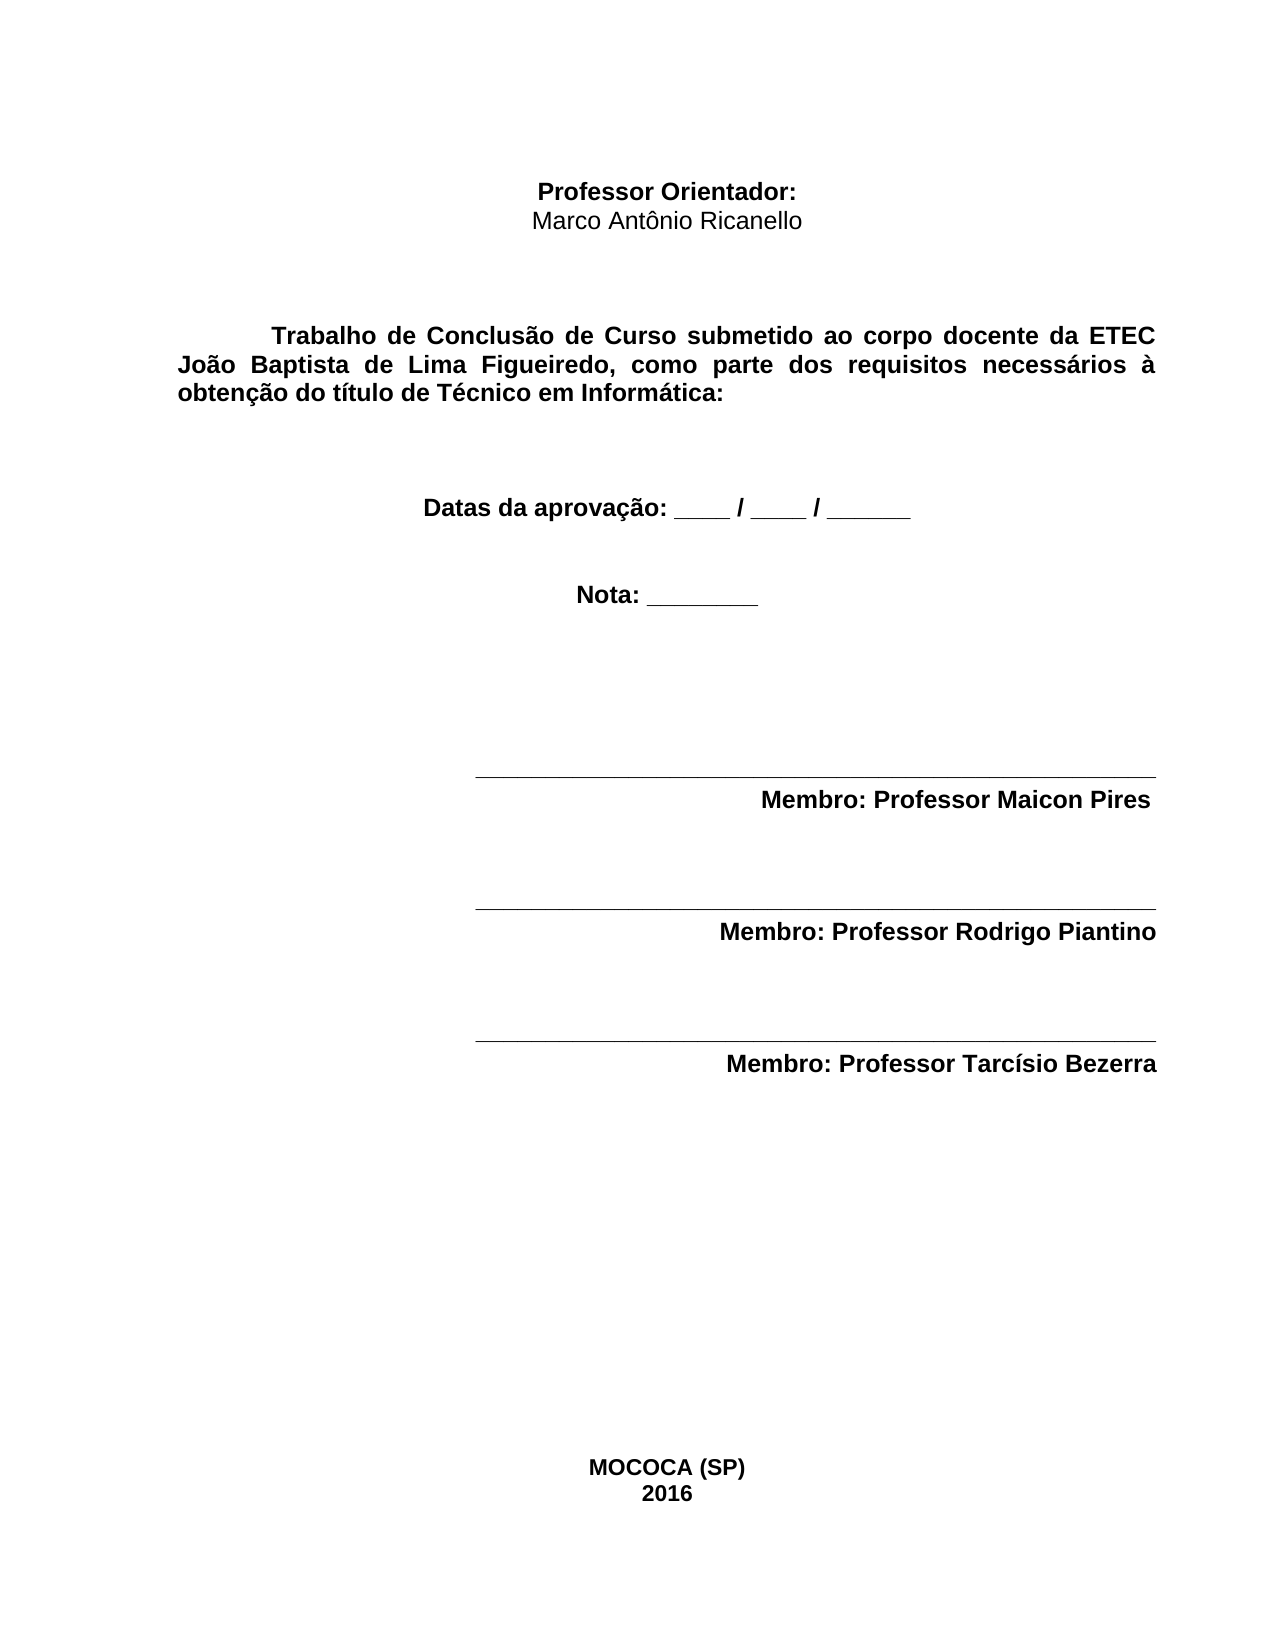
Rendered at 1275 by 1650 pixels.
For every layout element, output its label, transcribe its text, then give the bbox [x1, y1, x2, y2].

text Datas da aprovação: ____ / ____ / ______ [177, 493, 1157, 522]
text Trabalho de Conclusão de Curso submetido ao corpo docente da ETEC João Baptista de Lima Figueiredo, como parte dos requisitos necessários à obtenção do título de Técnico em Informática: [177, 321, 1157, 407]
text _________________________________________________ [437, 752, 1157, 781]
text Membro: Professor Rodrigo Piantino [437, 917, 1157, 946]
text _________________________________________________ [437, 1016, 1157, 1045]
text Professor Orientador: [177, 177, 1157, 206]
text Marco Antônio Ricanello [177, 206, 1157, 235]
text MOCOCA (SP) [177, 1454, 1157, 1480]
text _________________________________________________ [437, 884, 1157, 913]
text 2016 [177, 1480, 1157, 1506]
text Membro: Professor Tarcísio Bezerra [437, 1049, 1157, 1078]
text Membro: Professor Maicon Pires [437, 785, 1157, 814]
text Nota: ________ [177, 580, 1157, 608]
